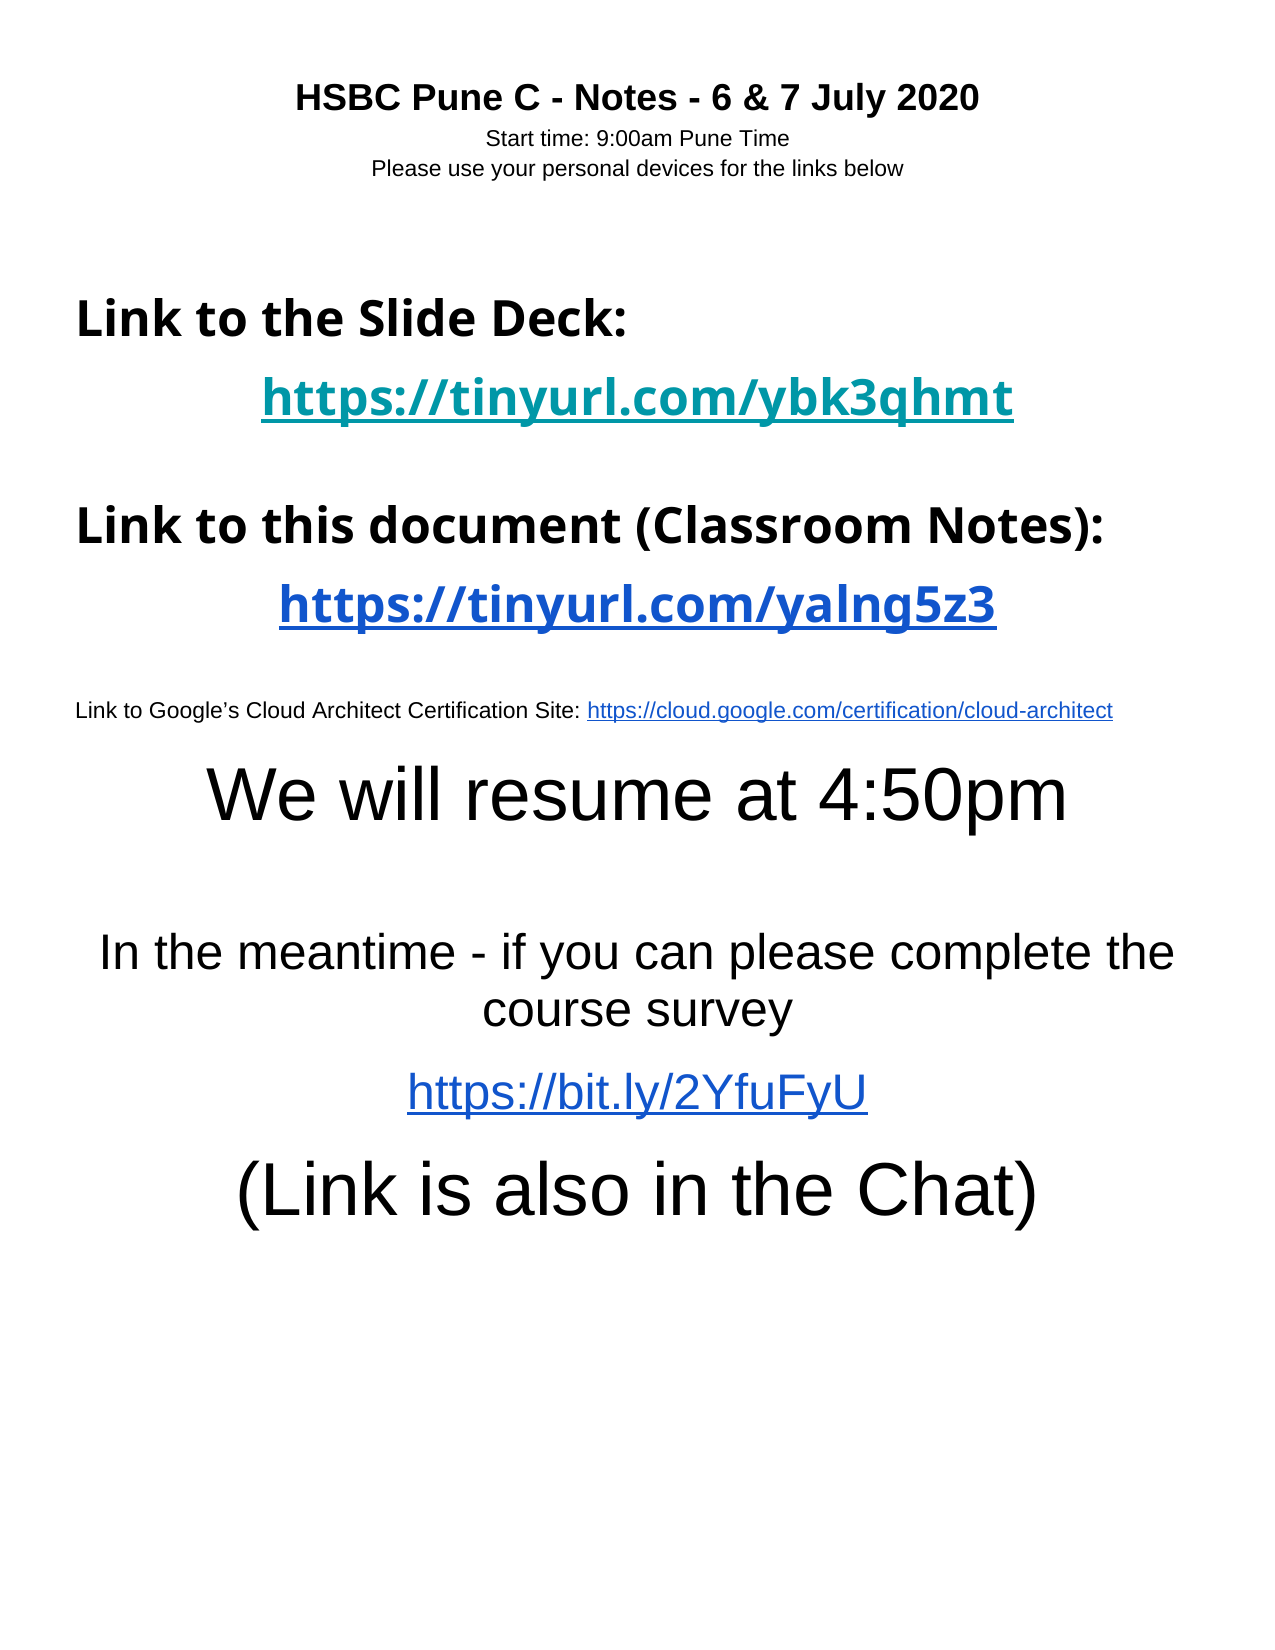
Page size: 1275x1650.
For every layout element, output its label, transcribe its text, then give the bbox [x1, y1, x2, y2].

text Link to the Slide Deck: [75, 283, 1200, 351]
text Start time: 9:00am Pune Time [75, 124, 1200, 151]
text In the meantime - if you can please complete the course survey [75, 922, 1200, 1037]
text HSBC Pune C - Notes - 6 & 7 July 2020 [75, 75, 1200, 118]
text https://bit.ly/2YfuFyU [75, 1062, 1200, 1120]
text Link to Google’s Cloud Architect Certification Site: https://cloud.google.com/certification/cloud-architect [75, 697, 1200, 723]
text Link to this document (Classroom Notes): [75, 490, 1200, 558]
text Please use your personal devices for the links below [75, 155, 1200, 181]
text We will resume at 4:50pm [75, 750, 1200, 836]
text (Link is also in the Chat) [75, 1145, 1200, 1231]
text https://tinyurl.com/ybk3qhmt [75, 362, 1200, 430]
text https://tinyurl.com/yalng5z3 [75, 568, 1200, 637]
